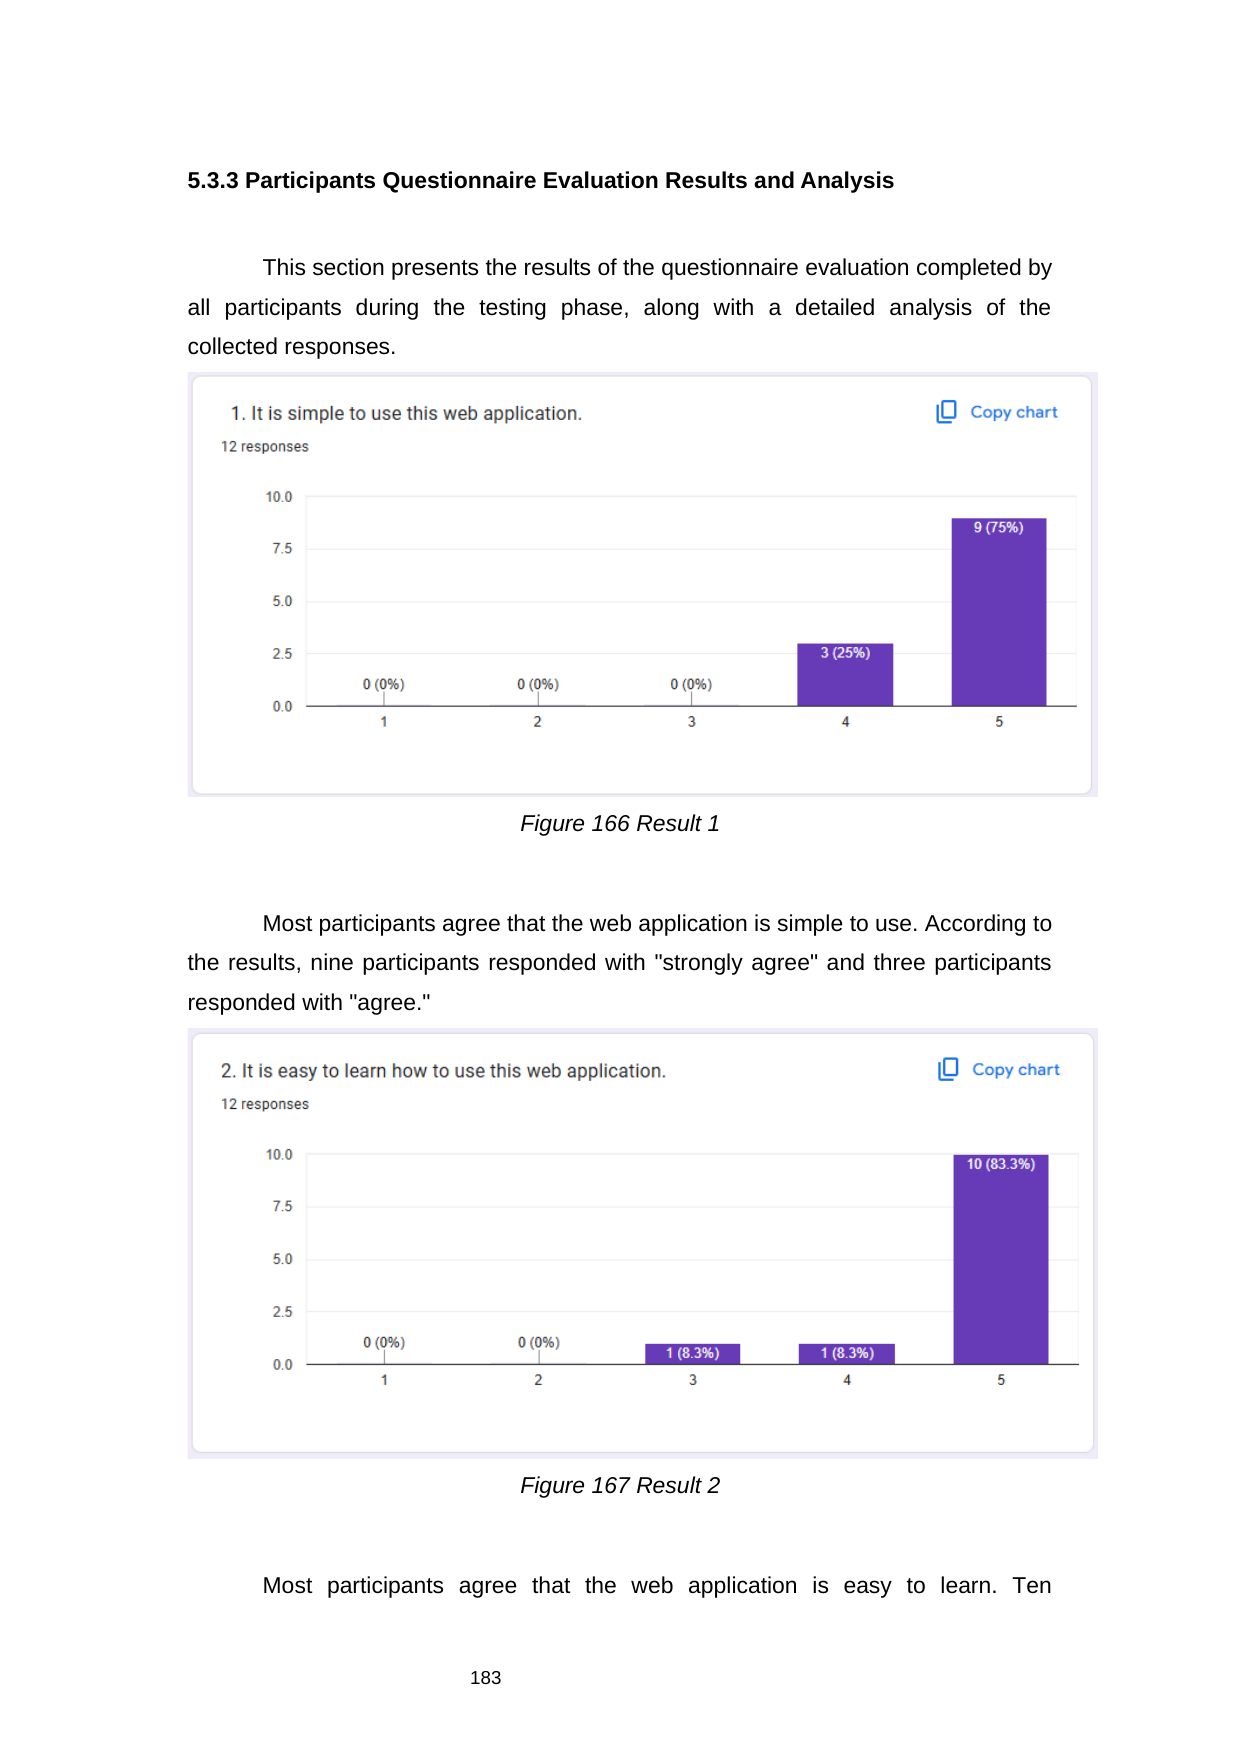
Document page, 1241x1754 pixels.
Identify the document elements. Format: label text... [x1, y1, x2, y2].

picture [187, 372, 1098, 797]
picture [187, 1028, 1098, 1459]
text This section presents the results of the questionnaire evaluation completed by all participants during the testing phase, along with a detailed analysis of the collected responses. [187, 214, 1053, 372]
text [187, 1572, 1053, 1598]
text Figure 167 Result 2 [187, 1472, 1053, 1498]
text Figure 166 Result 1 [187, 810, 1053, 836]
subtitle 5.3.3 Participants Questionnaire Evaluation Results and Analysis [187, 167, 1053, 193]
text Most participants agree that the web application is simple to use. According to the results, nine participants responded with "strongly agree" and three participants responded with "agree." [187, 870, 1053, 1028]
